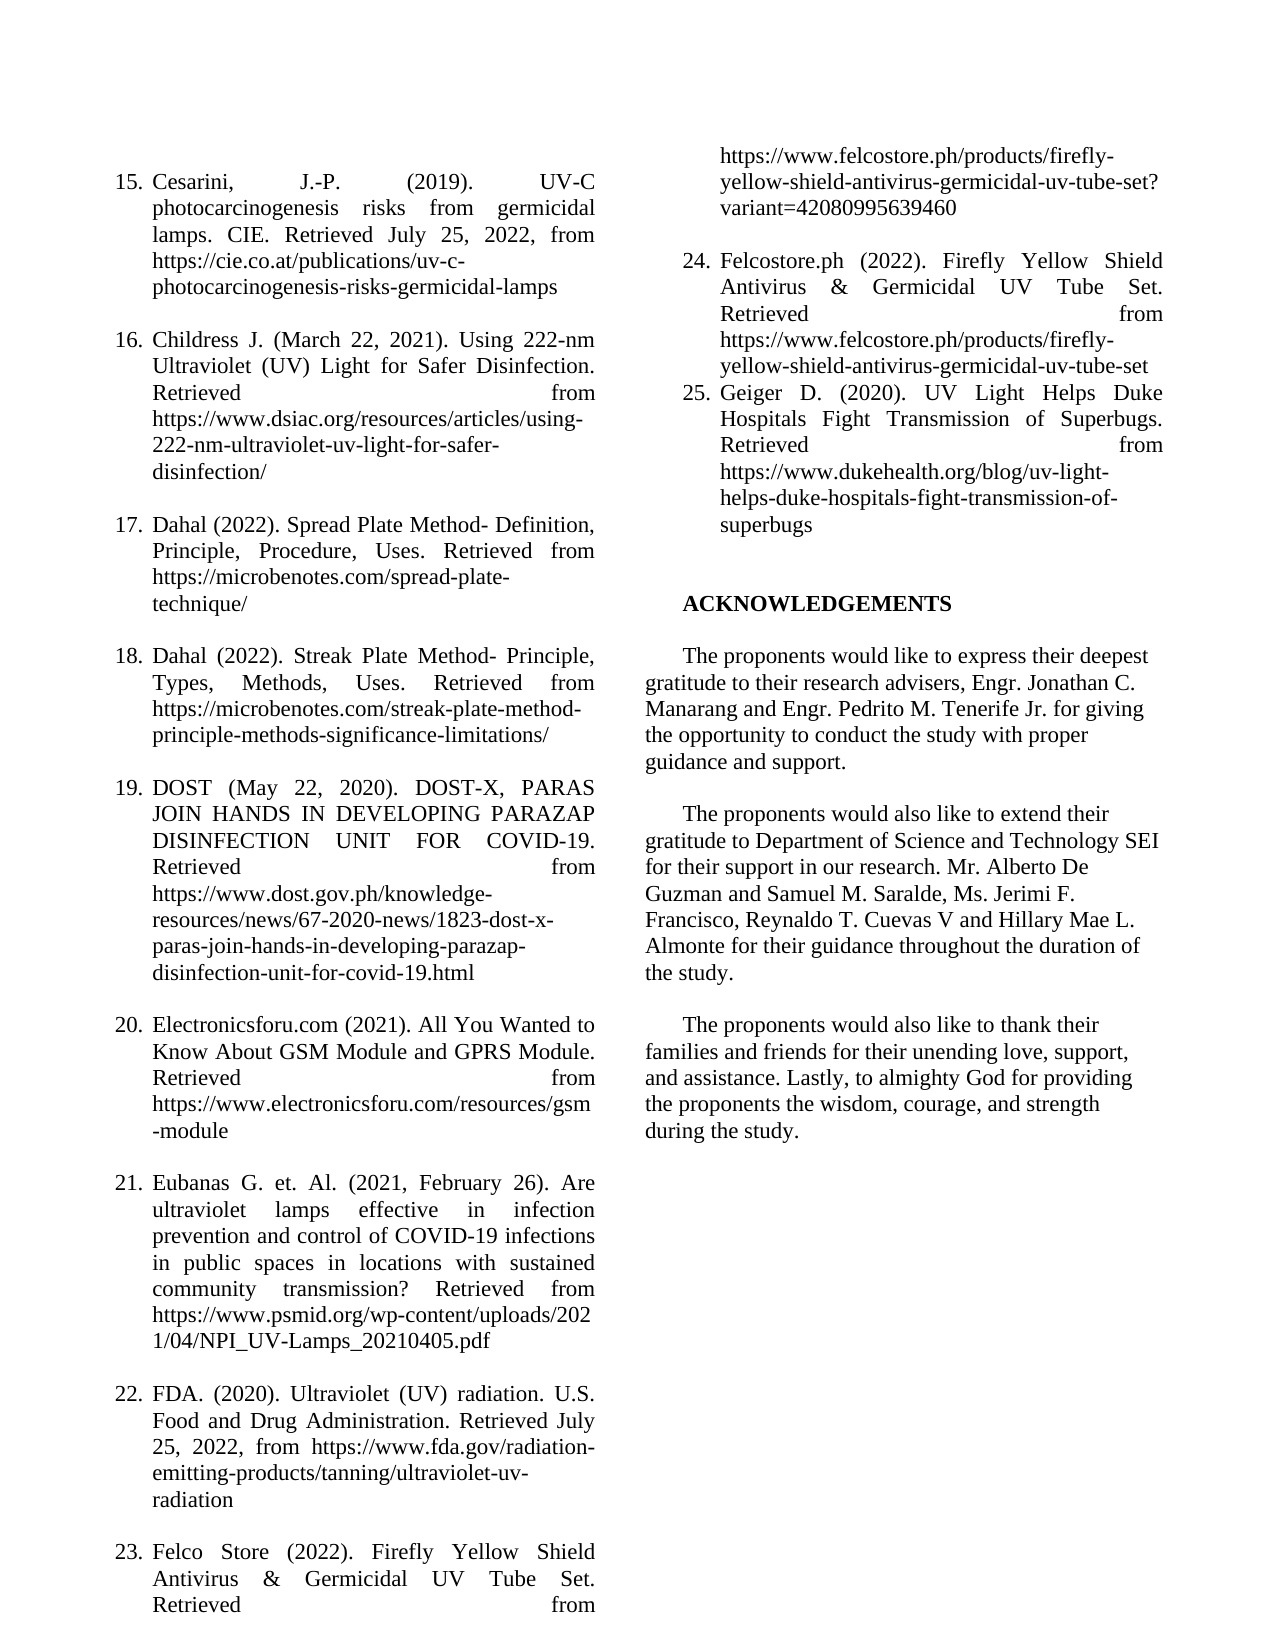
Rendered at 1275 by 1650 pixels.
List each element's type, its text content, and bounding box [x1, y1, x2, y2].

list Childress J. (March 22, 2021). Using 222-nm Ultraviolet (UV) Light for Safer Disinfection. Retrieved from https://www.dsiac.org/resources/articles/using-222-nm-ultraviolet-uv-light-for-safer-disinfection/ [114, 326, 596, 484]
list Geiger D. (2020). UV Light Helps Duke Hospitals Fight Transmission of Superbugs. Retrieved from https://www.dukehealth.org/blog/uv-light-helps-duke-hospitals-fight-transmission-of-superbugs [682, 379, 1163, 537]
list Felco Store (2022). Firefly Yellow Shield Antivirus & Germicidal UV Tube Set. Retrieved from https://www.felcostore.ph/products/firefly-yellow-shield-antivirus-germicidal-uv-tube-set?variant=42080995639460 [114, 1538, 596, 1617]
list Felco Store (2022). Firefly Yellow Shield Antivirus & Germicidal UV Tube Set. Retrieved from https://www.felcostore.ph/products/firefly-yellow-shield-antivirus-germicidal-uv-tube-set?variant=42080995639460 [682, 142, 1163, 221]
list Cesarini, J.-P. (2019). UV-C photocarcinogenesis risks from germicidal lamps. CIE. Retrieved July 25, 2022, from https://cie.co.at/publications/uv-c-photocarcinogenesis-risks-germicidal-lamps [114, 168, 596, 300]
list Eubanas G. et. Al. (2021, February 26). Are ultraviolet lamps effective in infection prevention and control of COVID-19 infections in public spaces in locations with sustained community transmission? Retrieved from https://www.psmid.org/wp-content/uploads/2021/04/NPI_UV-Lamps_20210405.pdf [114, 1169, 596, 1354]
list Dahal (2022). Spread Plate Method- Definition, Principle, Procedure, Uses. Retrieved from https://microbenotes.com/spread-plate-technique/ [114, 511, 596, 616]
list Dahal (2022). Streak Plate Method- Principle, Types, Methods, Uses. Retrieved from https://microbenotes.com/streak-plate-method-principle-methods-significance-limitations/ [114, 642, 596, 748]
list FDA. (2020). Ultraviolet (UV) radiation. U.S. Food and Drug Administration. Retrieved July 25, 2022, from https://www.fda.gov/radiation-emitting-products/tanning/ultraviolet-uv-radiation [114, 1380, 596, 1512]
text The proponents would also like to thank their families and friends for their unending love, support, and assistance. Lastly, to almighty God for providing the proponents the wisdom, courage, and strength during the study. [645, 1011, 1163, 1143]
text The proponents would like to express their deepest gratitude to their research advisers, Engr. Jonathan C. Manarang and Engr. Pedrito M. Tenerife Jr. for giving the opportunity to conduct the study with proper guidance and support. [645, 642, 1163, 774]
text ACKNOWLEDGEMENTS [682, 590, 1163, 616]
list Felcostore.ph (2022). Firefly Yellow Shield Antivirus & Germicidal UV Tube Set. Retrieved from https://www.felcostore.ph/products/firefly-yellow-shield-antivirus-germicidal-uv-tube-set [682, 247, 1163, 379]
list Electronicsforu.com (2021). All You Wanted to Know About GSM Module and GPRS Module. Retrieved from https://www.electronicsforu.com/resources/gsm-module [114, 1011, 596, 1143]
list DOST (May 22, 2020). DOST-X, PARAS JOIN HANDS IN DEVELOPING PARAZAP DISINFECTION UNIT FOR COVID-19. Retrieved from https://www.dost.gov.ph/knowledge-resources/news/67-2020-news/1823-dost-x-paras-join-hands-in-developing-parazap-disinfection-unit-for-covid-19.html [114, 774, 596, 985]
text The proponents would also like to extend their gratitude to Department of Science and Technology SEI for their support in our research. Mr. Alberto De Guzman and Samuel M. Saralde, Ms. Jerimi F. Francisco, Reynaldo T. Cuevas V and Hillary Mae L. Almonte for their guidance throughout the duration of the study. [645, 801, 1163, 985]
